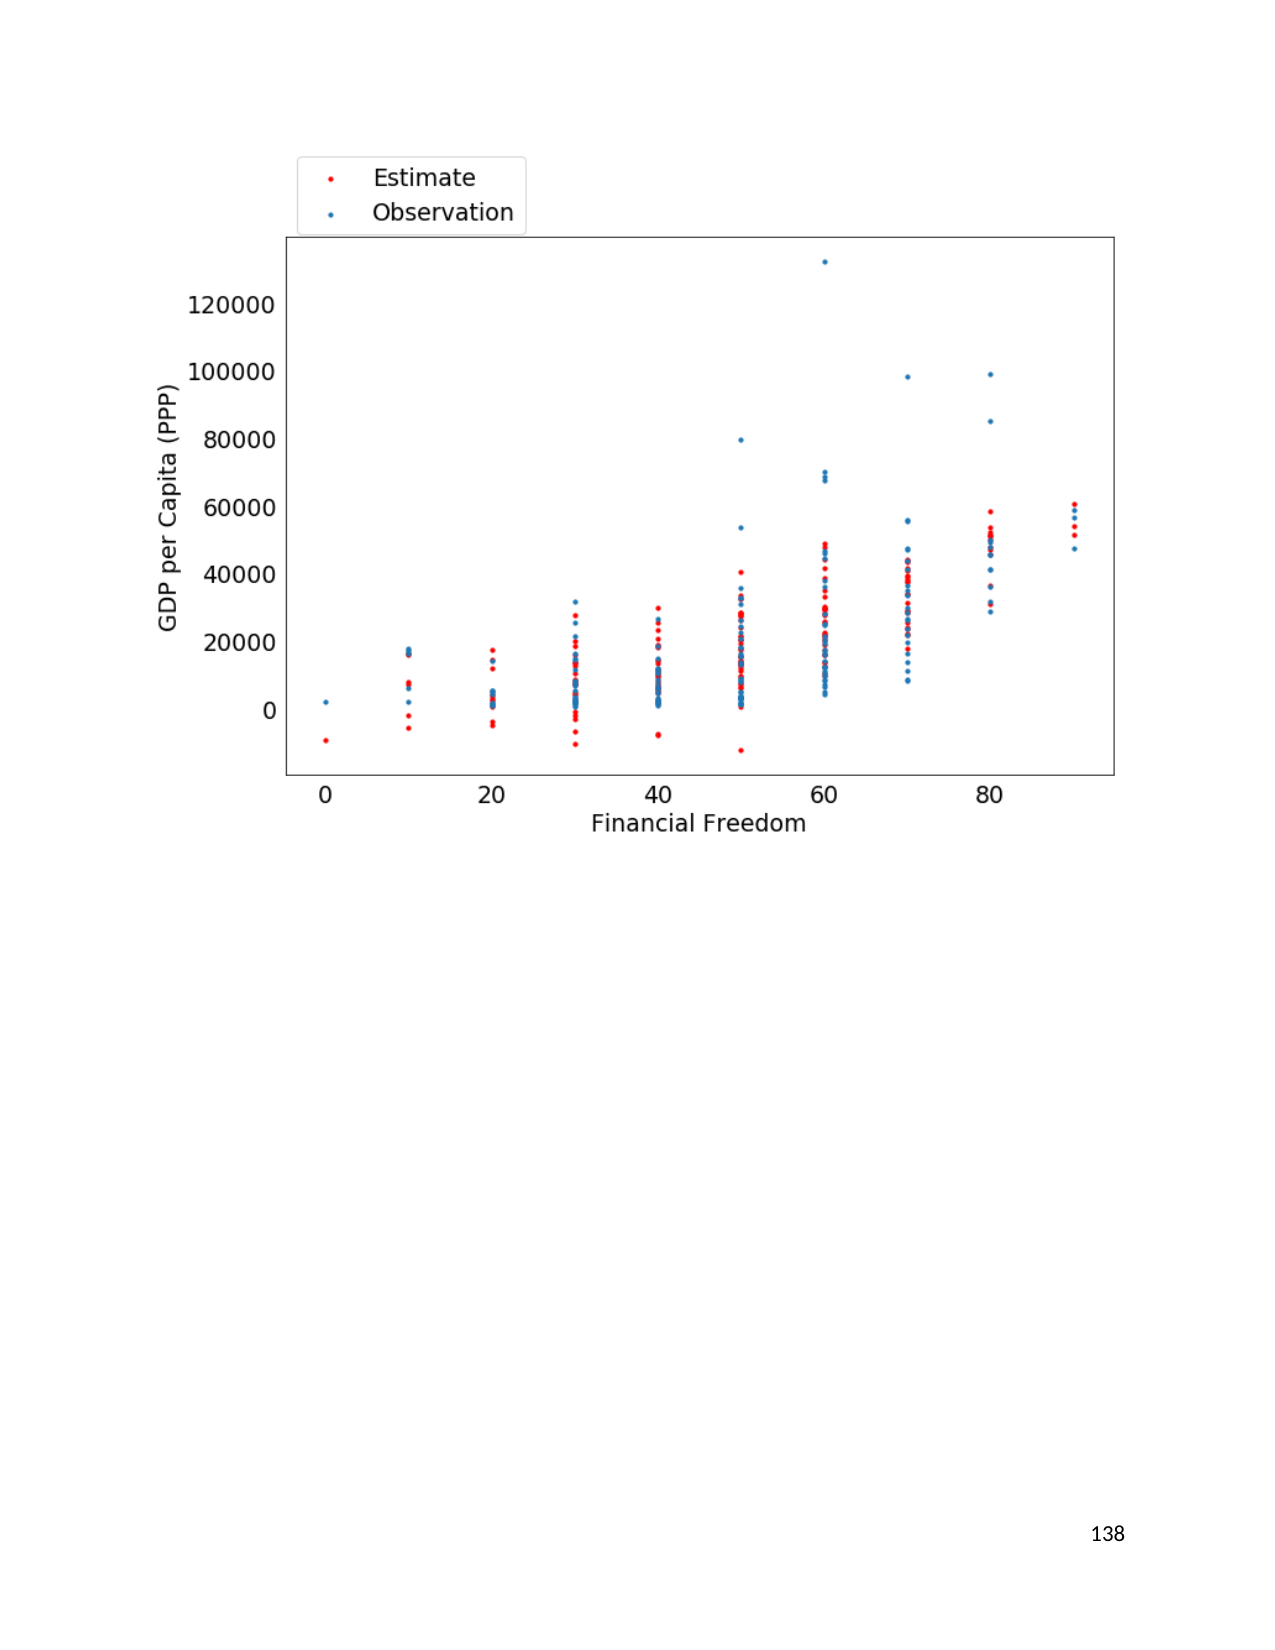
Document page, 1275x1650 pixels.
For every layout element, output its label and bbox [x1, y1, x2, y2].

picture [150, 150, 1125, 844]
